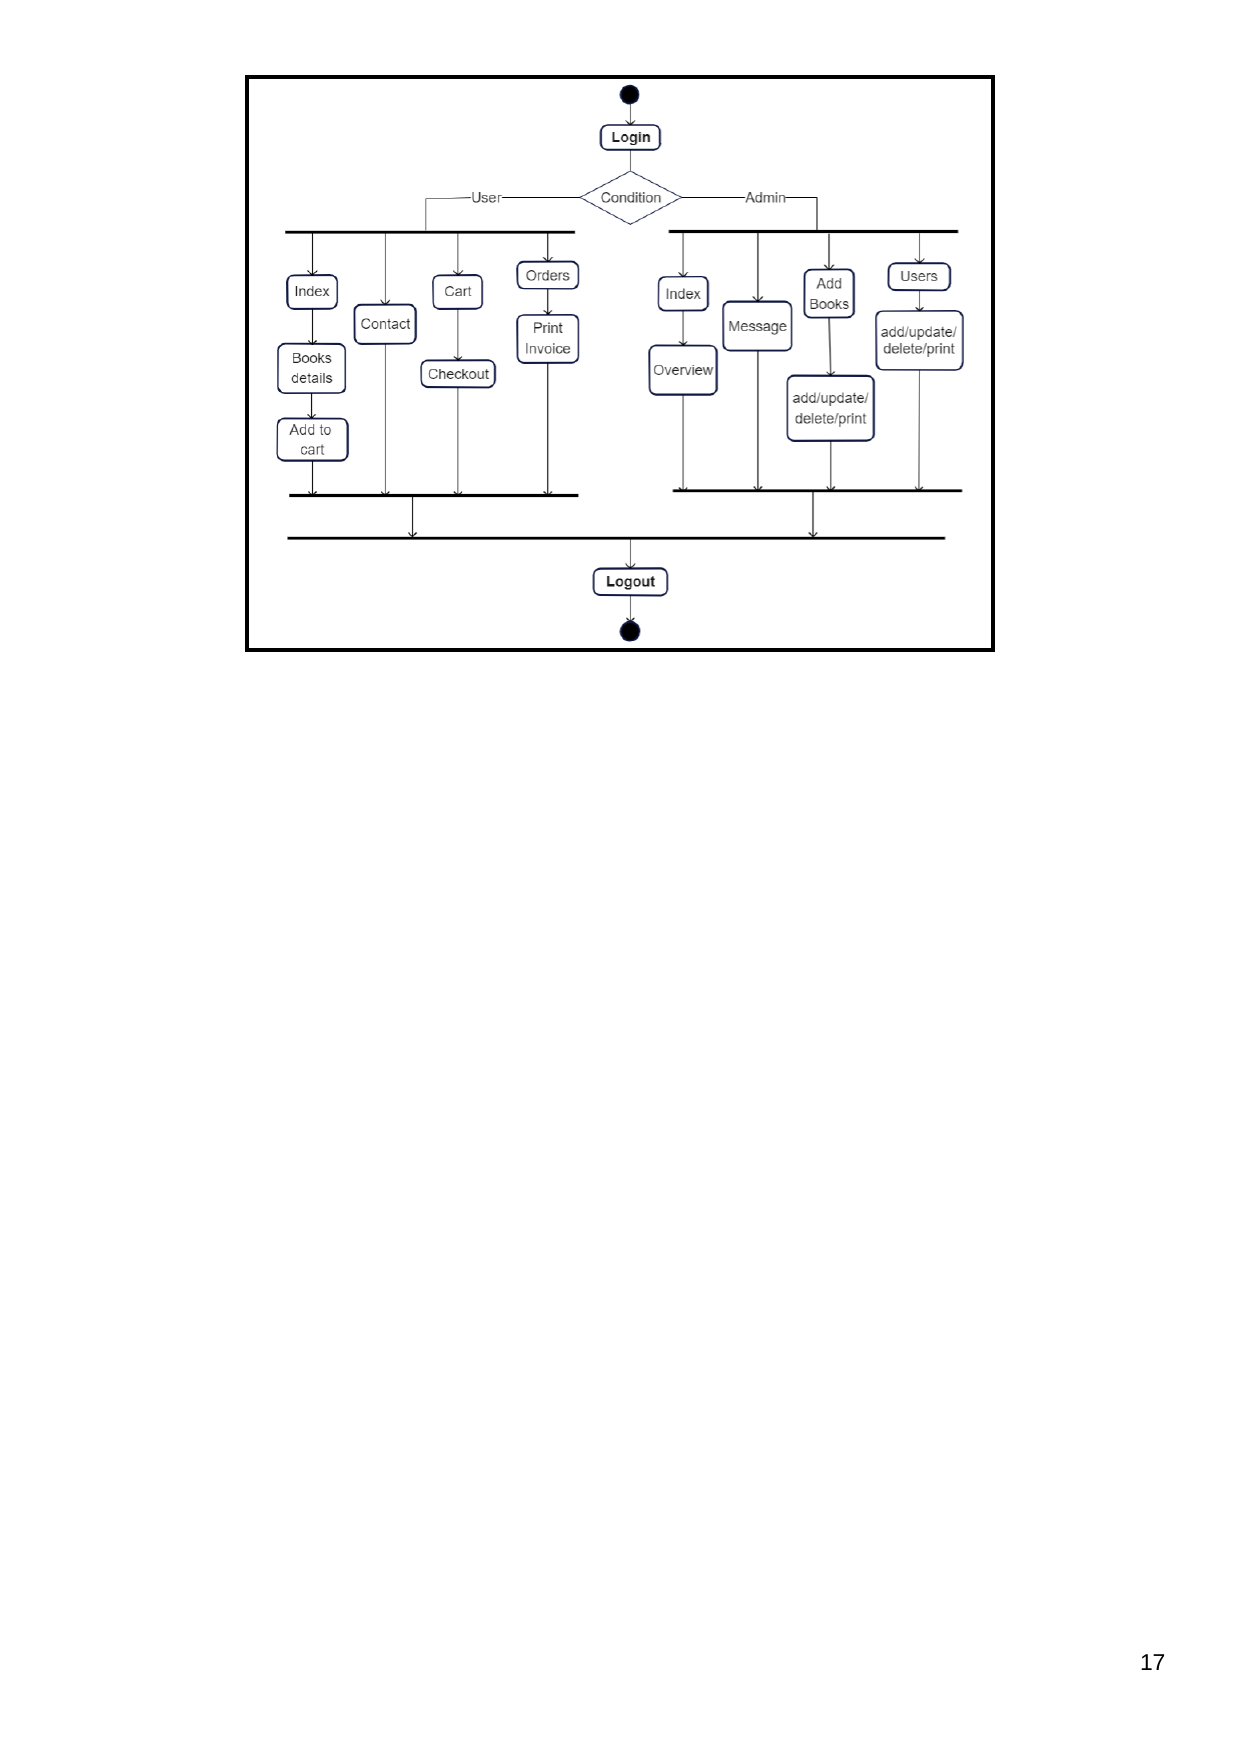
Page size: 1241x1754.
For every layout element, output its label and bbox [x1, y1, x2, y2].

picture [249, 79, 991, 648]
